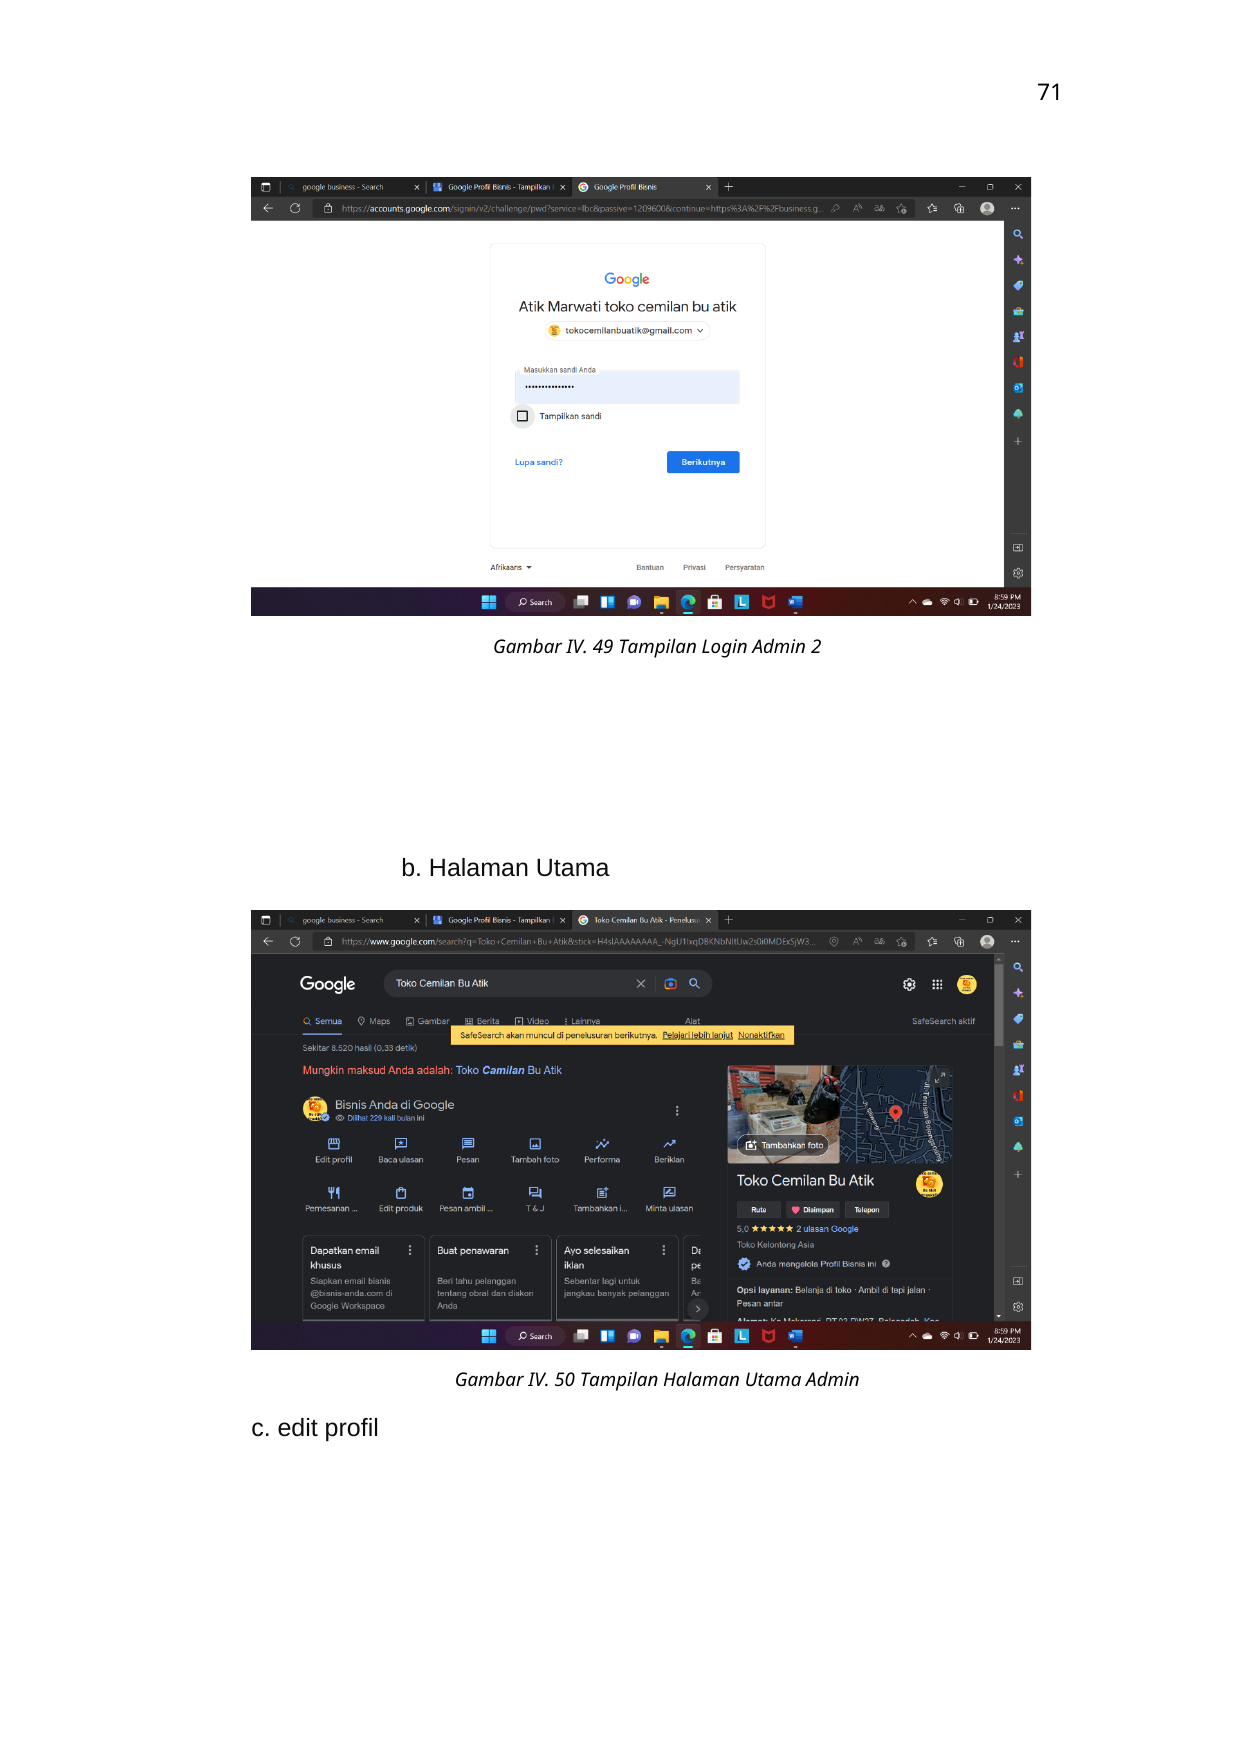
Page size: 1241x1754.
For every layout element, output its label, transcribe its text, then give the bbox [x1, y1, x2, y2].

text Gambar IV. 50 Tampilan Halaman Utama Admin [251, 1366, 1063, 1392]
text b. Halaman Utama [326, 853, 1063, 881]
text c. edit profil [251, 1413, 1063, 1441]
picture [251, 910, 1032, 1350]
text Gambar IV. 49 Tampilan Login Admin 2 [251, 633, 1063, 658]
picture [251, 177, 1032, 616]
